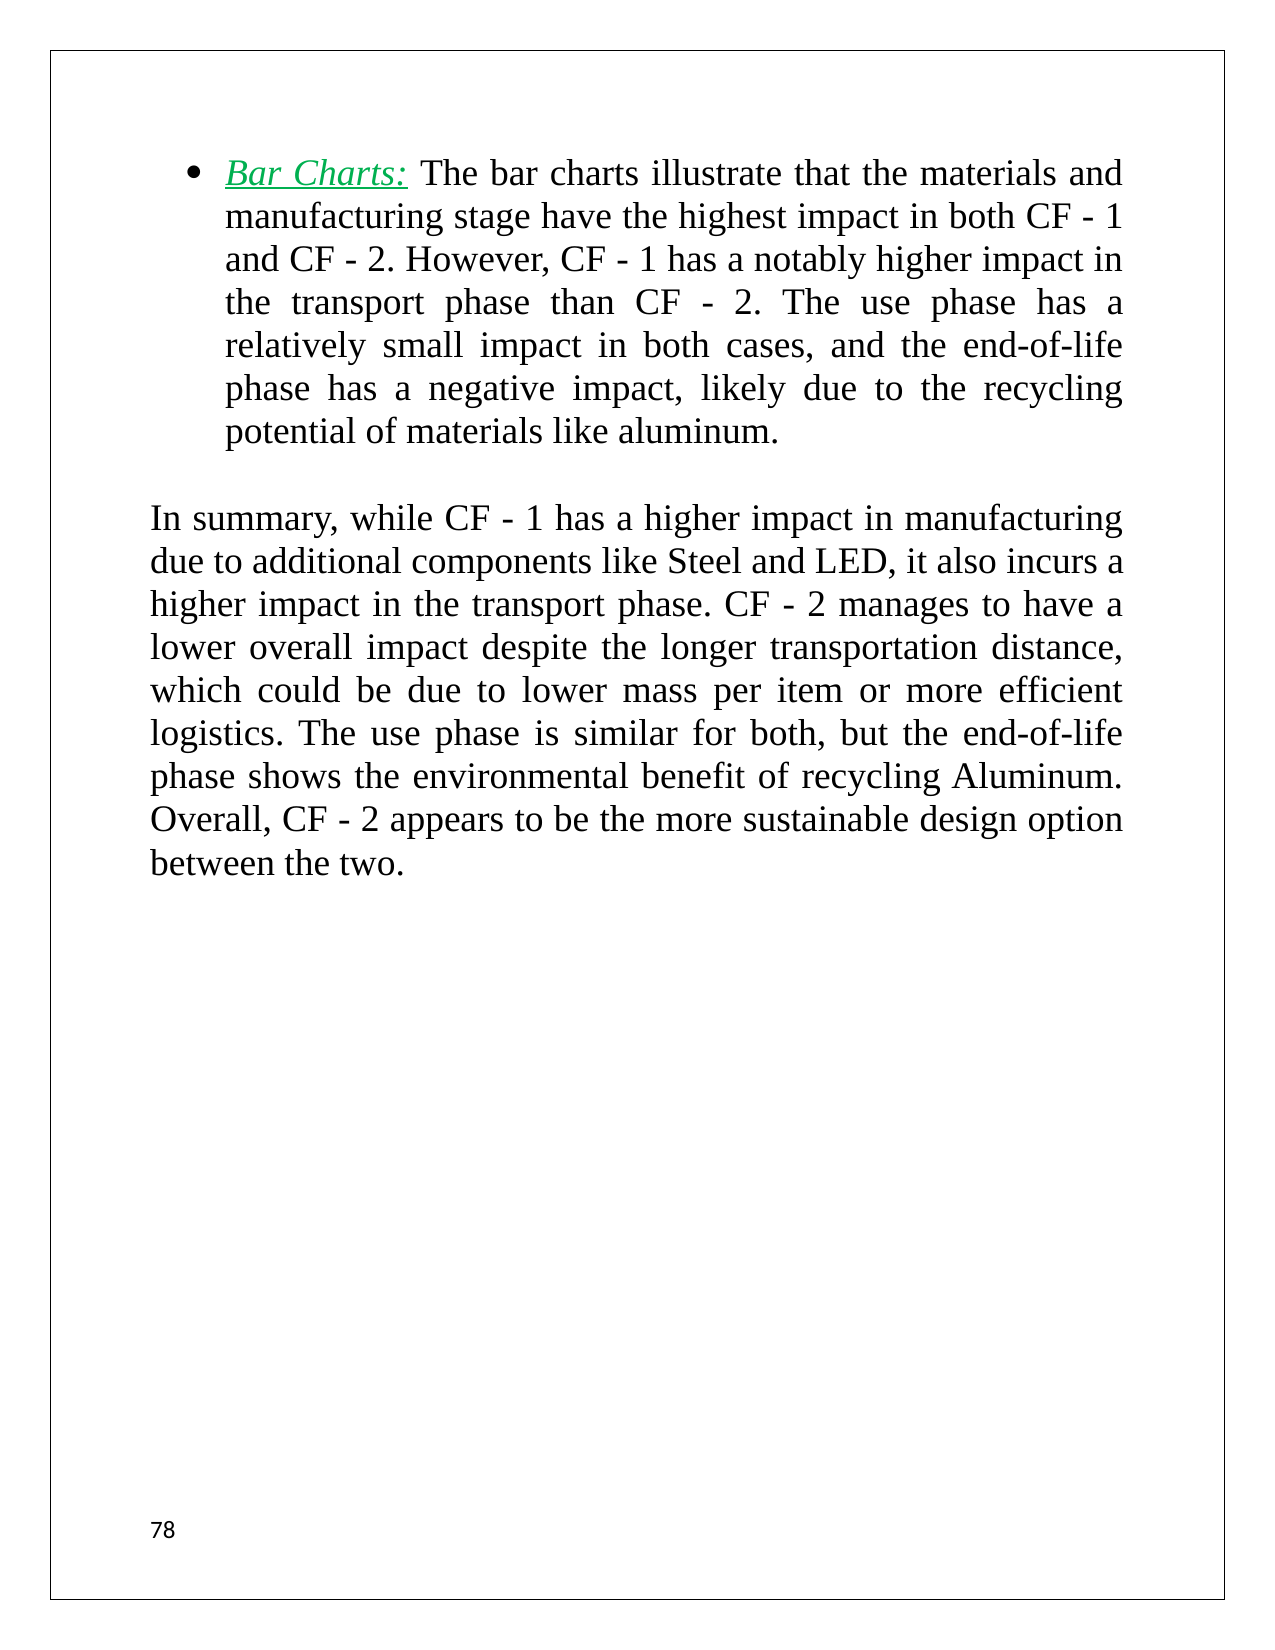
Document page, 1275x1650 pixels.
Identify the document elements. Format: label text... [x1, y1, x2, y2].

list Bar Charts: The bar charts illustrate that the materials and manufacturing stage have the highest impact in both CF - 1 and CF - 2. However, CF - 1 has a notably higher impact in the transport phase than CF - 2. The use phase has a relatively small impact in both cases, and the end-of-life phase has a negative impact, likely due to the recycling potential of materials like aluminum. [187, 150, 1125, 452]
text In summary, while CF - 1 has a higher impact in manufacturing due to additional components like Steel and LED, it also incurs a higher impact in the transport phase. CF - 2 manages to have a lower overall impact despite the longer transportation distance, which could be due to lower mass per item or more efficient logistics. The use phase is similar for both, but the end-of-life phase shows the environmental benefit of recycling Aluminum. Overall, CF - 2 appears to be the more sustainable design option between the two. [150, 495, 1125, 883]
